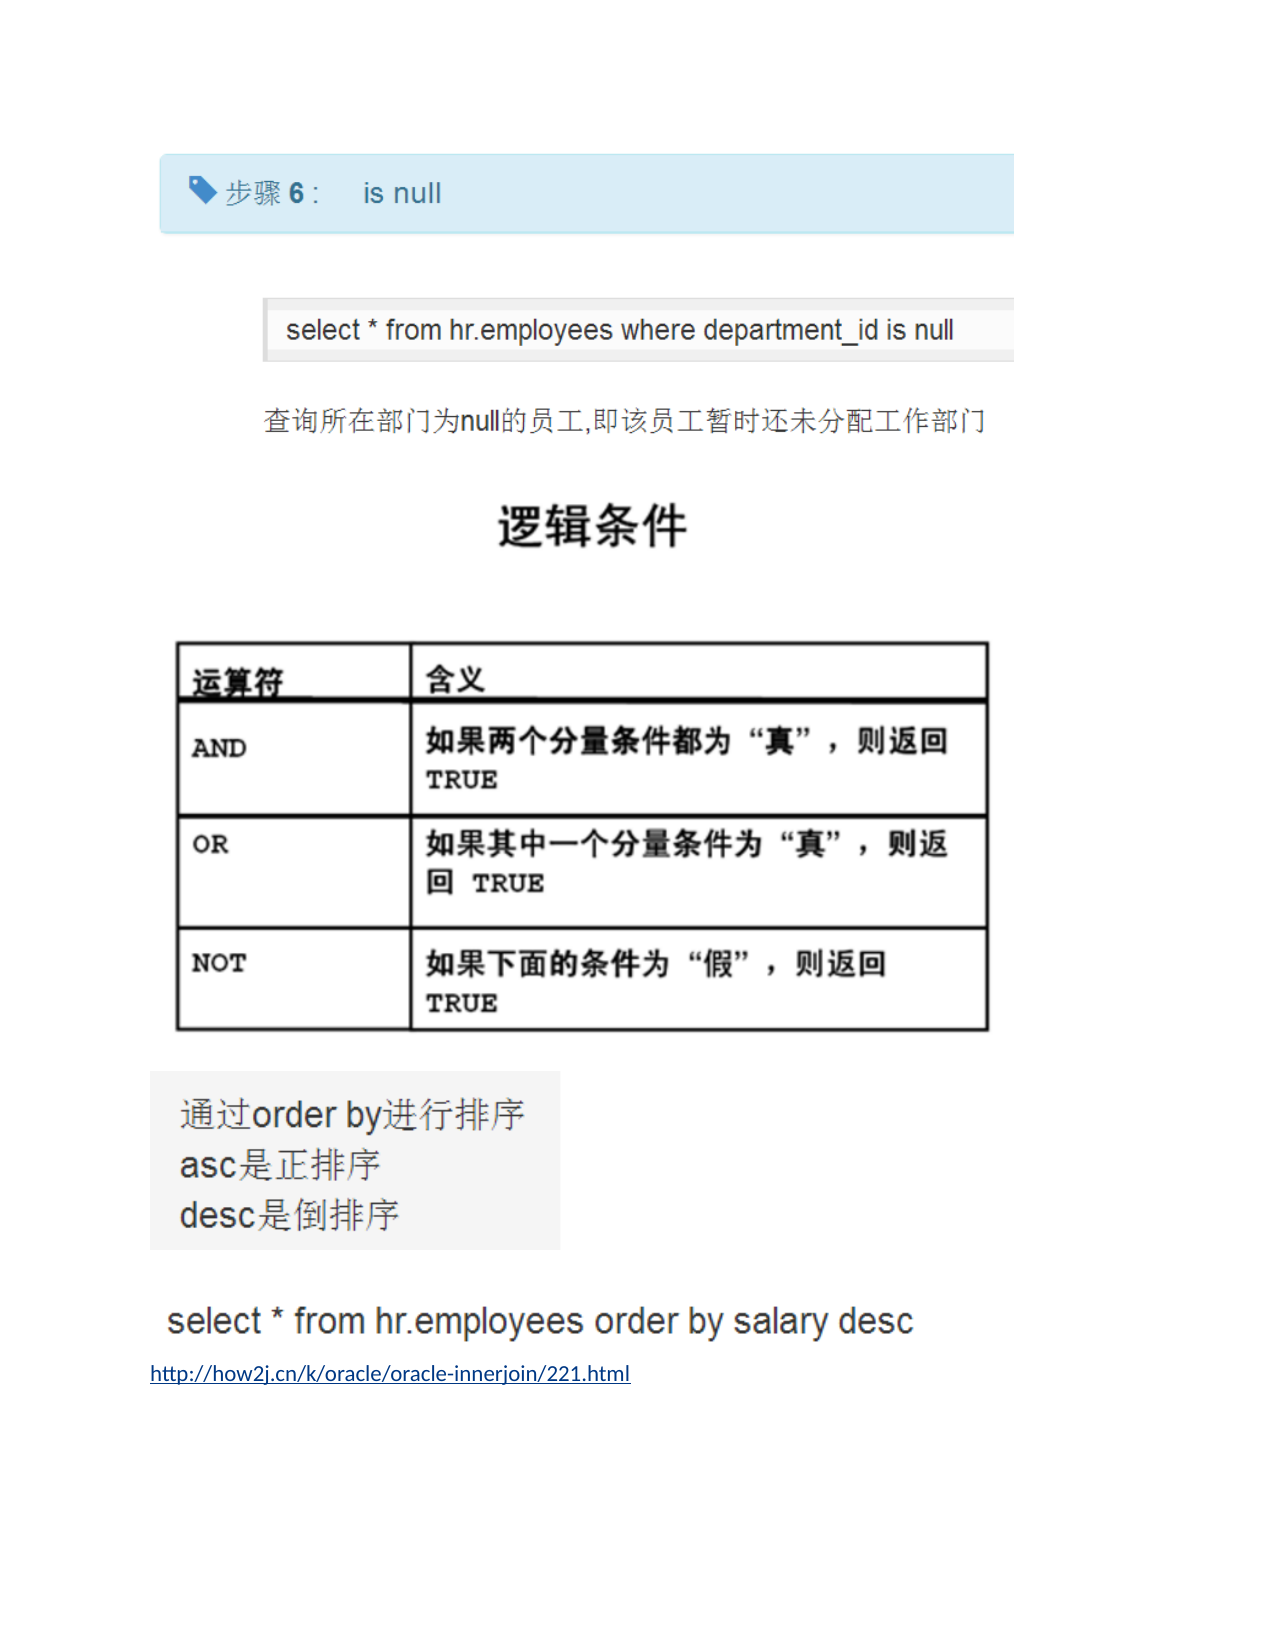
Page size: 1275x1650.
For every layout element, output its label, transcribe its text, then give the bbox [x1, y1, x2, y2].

text http://how2j.cn/k/oracle/oracle-innerjoin/221.html [150, 1359, 1125, 1387]
picture [150, 1071, 561, 1250]
picture [150, 150, 1014, 453]
picture [150, 480, 1014, 1044]
picture [150, 1277, 926, 1359]
